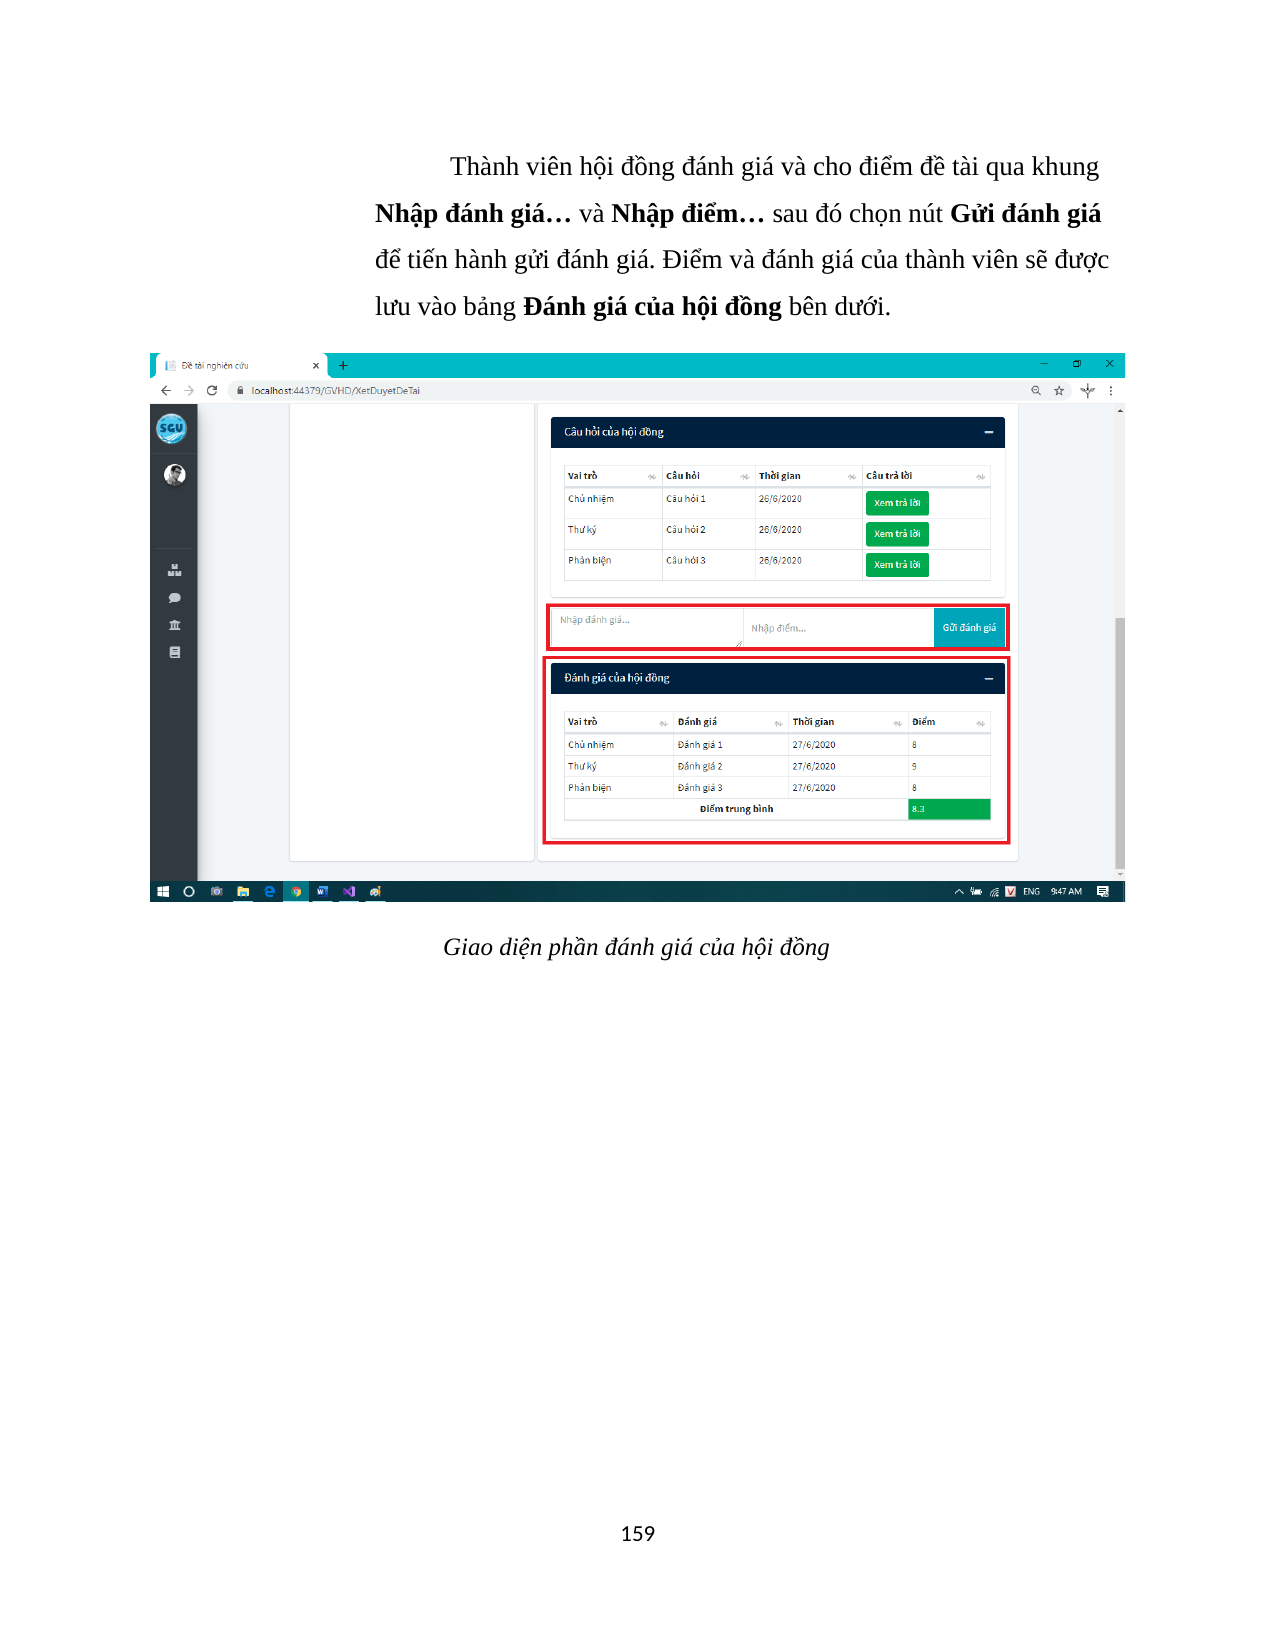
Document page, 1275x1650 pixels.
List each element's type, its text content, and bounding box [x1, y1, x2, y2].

text Thành viên hội đồng đánh giá và cho điểm đề tài qua khung Nhập đánh giá… và Nhập điểm… sau đó chọn nút Gửi đánh giá để tiến hành gửi đánh giá. Điểm và đánh giá của thành viên sẽ được lưu vào bảng Đánh giá của hội đồng bên dưới. [375, 150, 1125, 321]
text Giao diện phần đánh giá của hội đồng [150, 932, 1125, 961]
picture [150, 353, 1125, 902]
